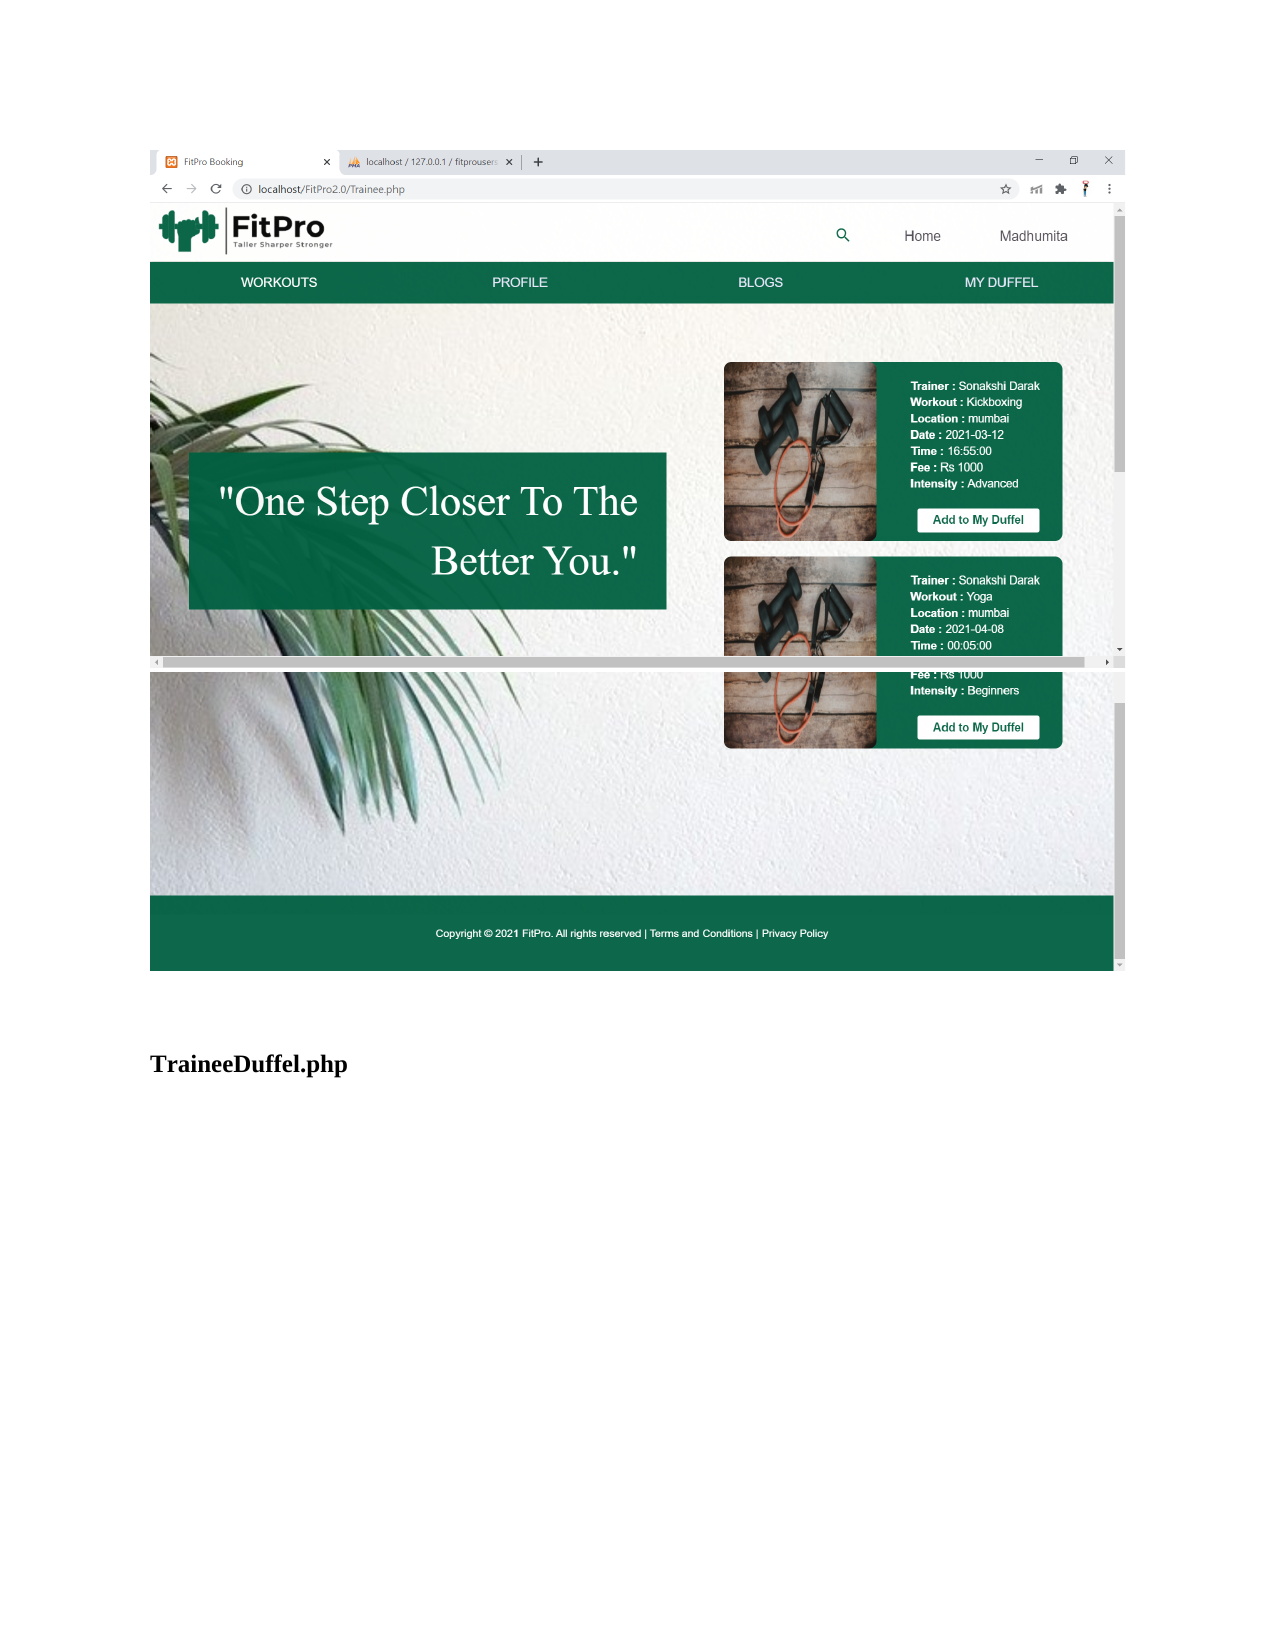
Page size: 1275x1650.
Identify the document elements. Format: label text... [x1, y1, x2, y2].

picture [150, 672, 1125, 971]
text TraineeDuffel.php [150, 1049, 1125, 1078]
picture [150, 150, 1125, 668]
